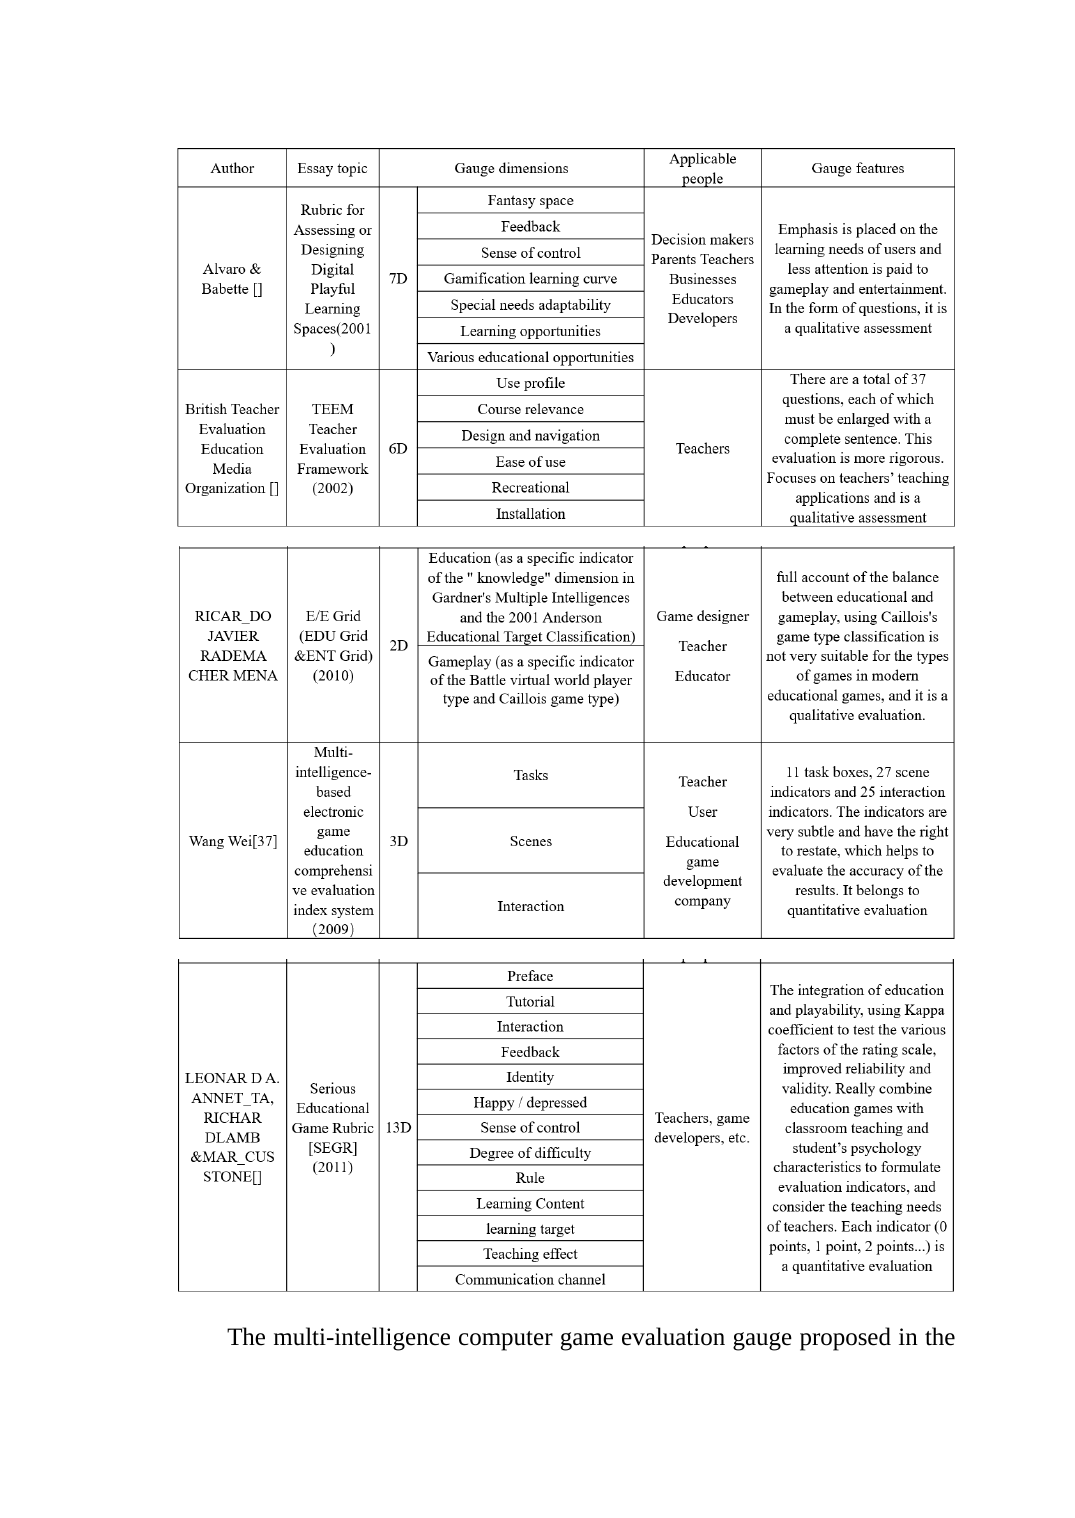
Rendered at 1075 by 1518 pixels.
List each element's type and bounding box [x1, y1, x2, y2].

picture [177, 147, 955, 528]
picture [177, 959, 955, 1293]
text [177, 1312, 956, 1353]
picture [177, 546, 955, 941]
